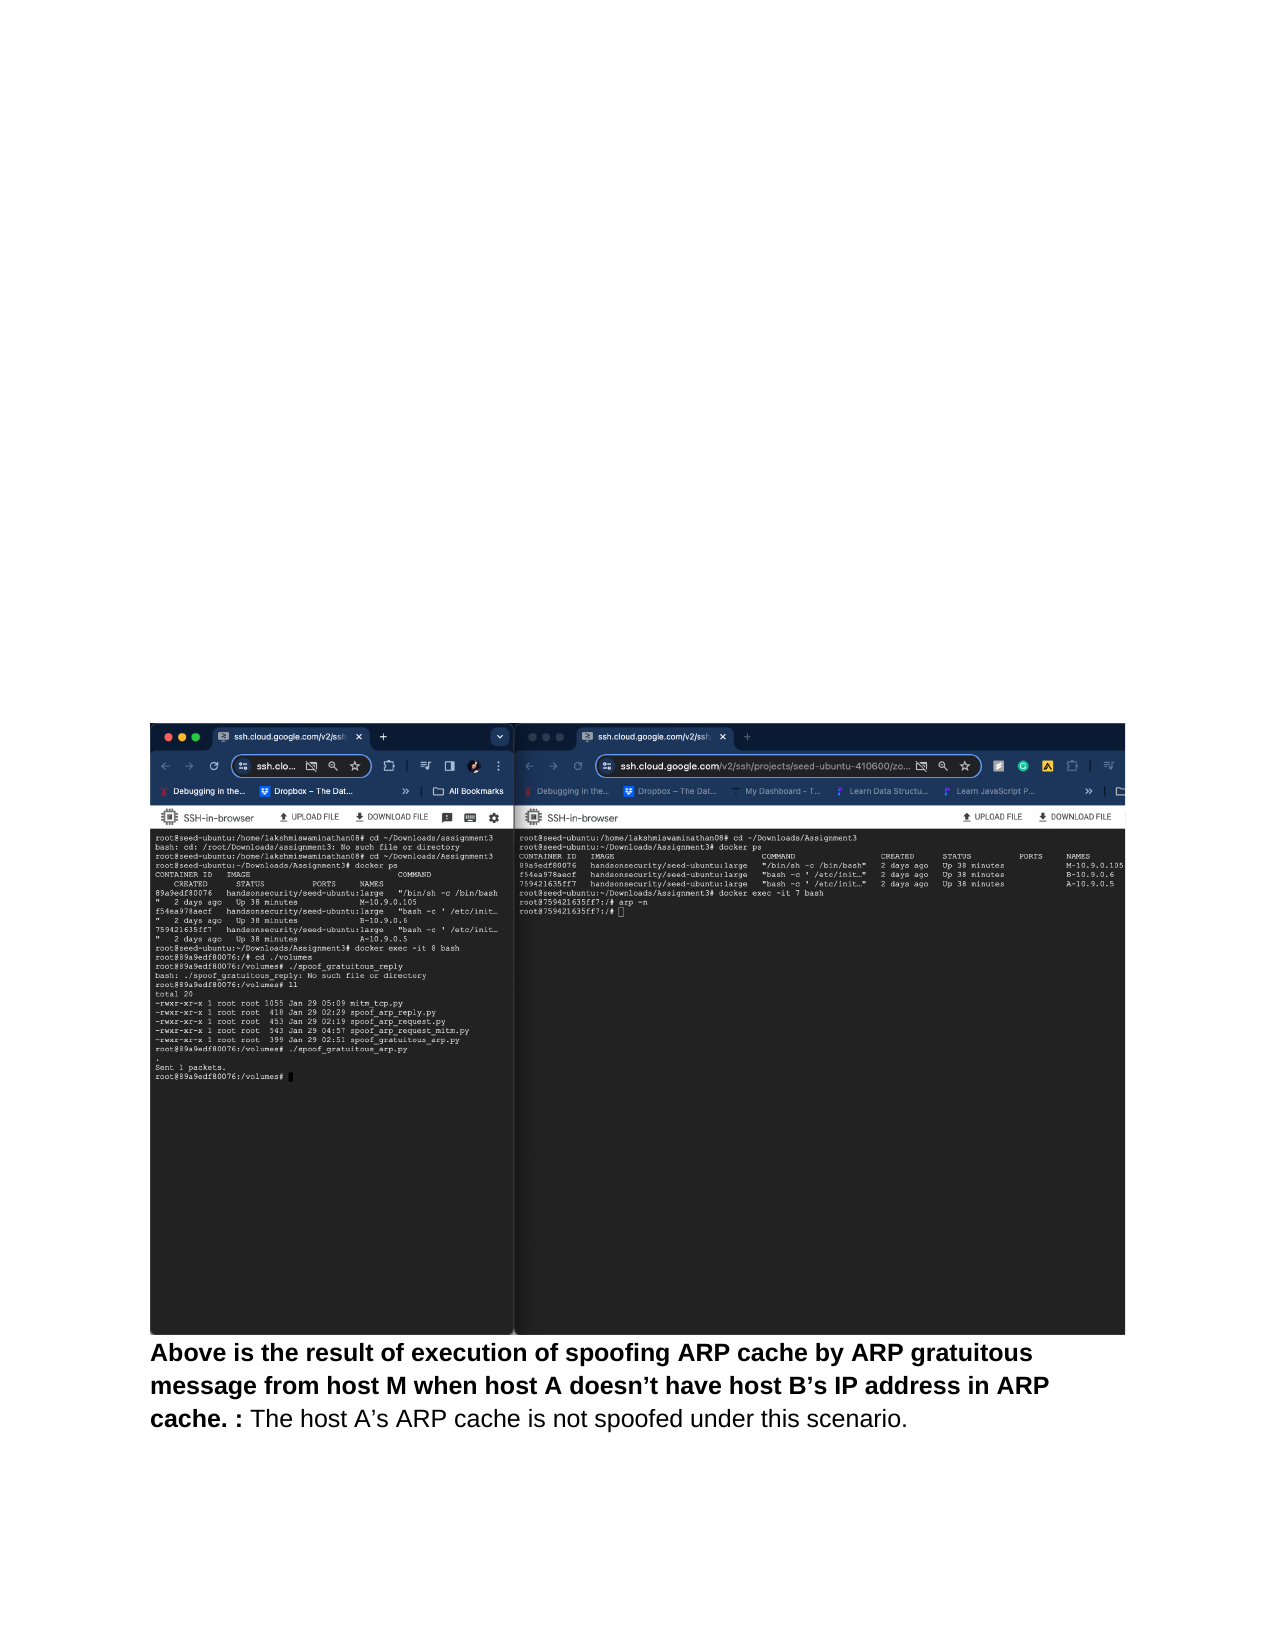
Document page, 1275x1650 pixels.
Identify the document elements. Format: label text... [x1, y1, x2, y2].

picture [150, 723, 1125, 1335]
text Above is the result of execution of spoofing ARP cache by ARP gratuitous message from host M when host A doesn’t have host B’s IP address in ARP cache. : The host A’s ARP cache is not spoofed under this scenario. [150, 1338, 1125, 1433]
